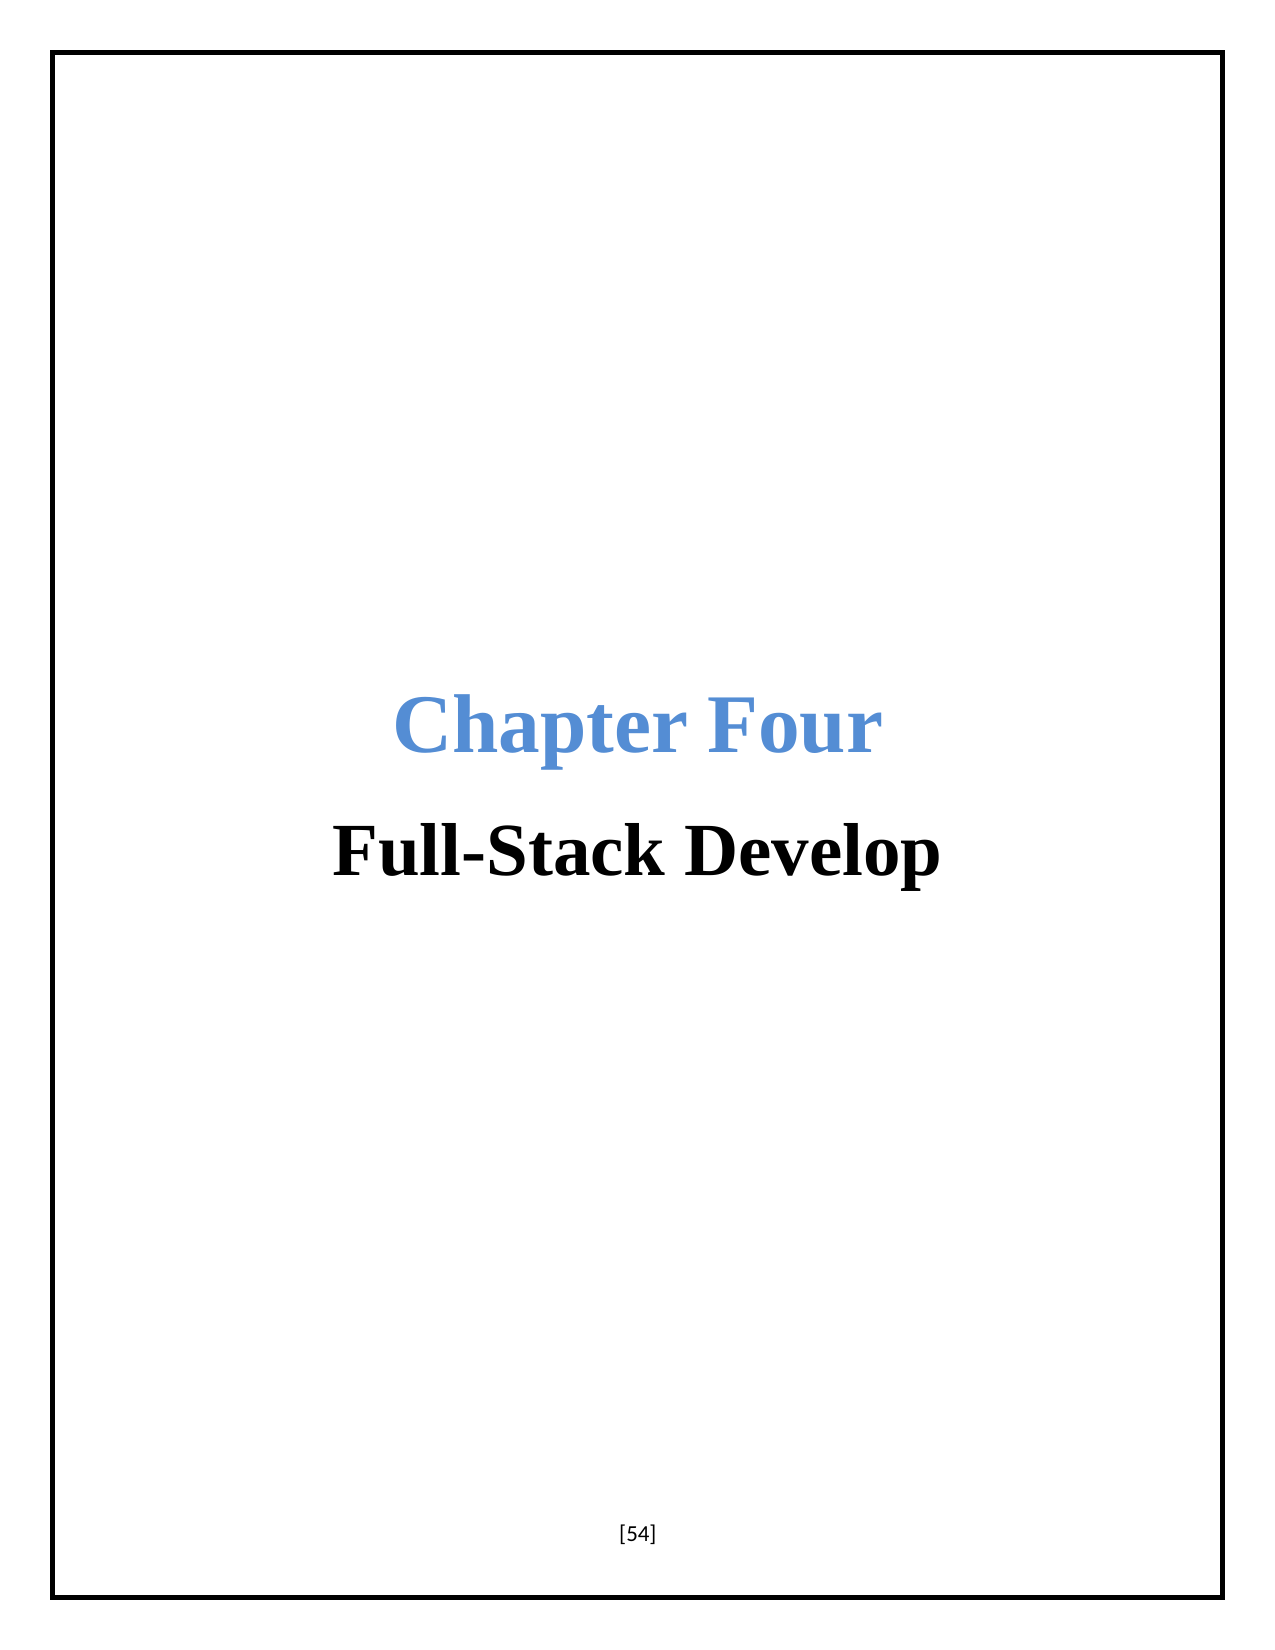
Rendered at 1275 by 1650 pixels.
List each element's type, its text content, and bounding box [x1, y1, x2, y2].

text Chapter Four [150, 674, 1125, 770]
text Full-Stack Develop [150, 805, 1125, 891]
